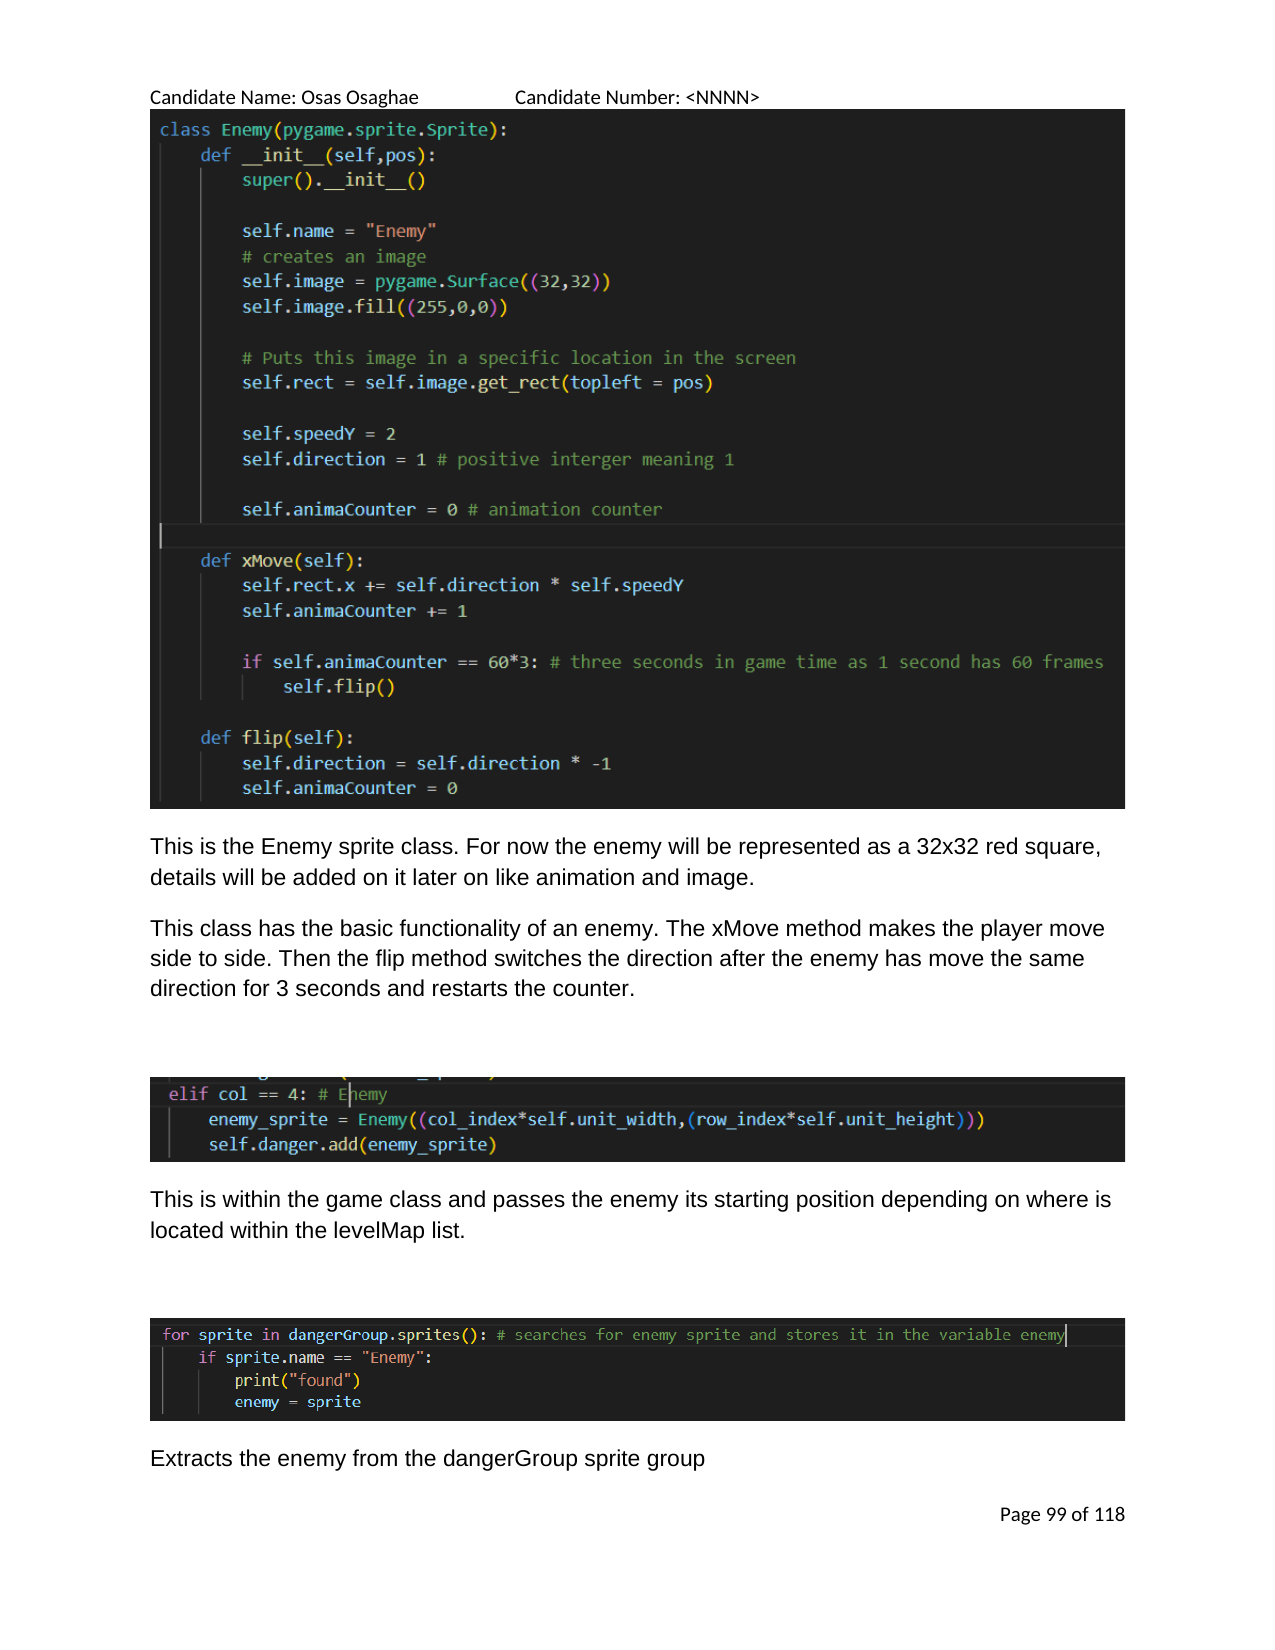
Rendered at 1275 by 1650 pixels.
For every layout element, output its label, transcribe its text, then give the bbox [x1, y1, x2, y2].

picture [150, 1077, 1125, 1162]
picture [150, 109, 1125, 809]
text This is the Enemy sprite class. For now the enemy will be represented as a 32x32 red square, details will be added on it later on like animation and image. [150, 833, 1125, 890]
picture [150, 1318, 1125, 1421]
text This class has the basic functionality of an enemy. The xMove method makes the player move side to side. Then the flip method switches the direction after the enemy has move the same direction for 3 seconds and restarts the counter. [150, 914, 1125, 1001]
text Extracts the enemy from the dangerGroup sprite group [150, 1445, 1125, 1472]
text This is within the game class and passes the enemy its starting position depending on where is located within the levelMap list. [150, 1186, 1125, 1243]
